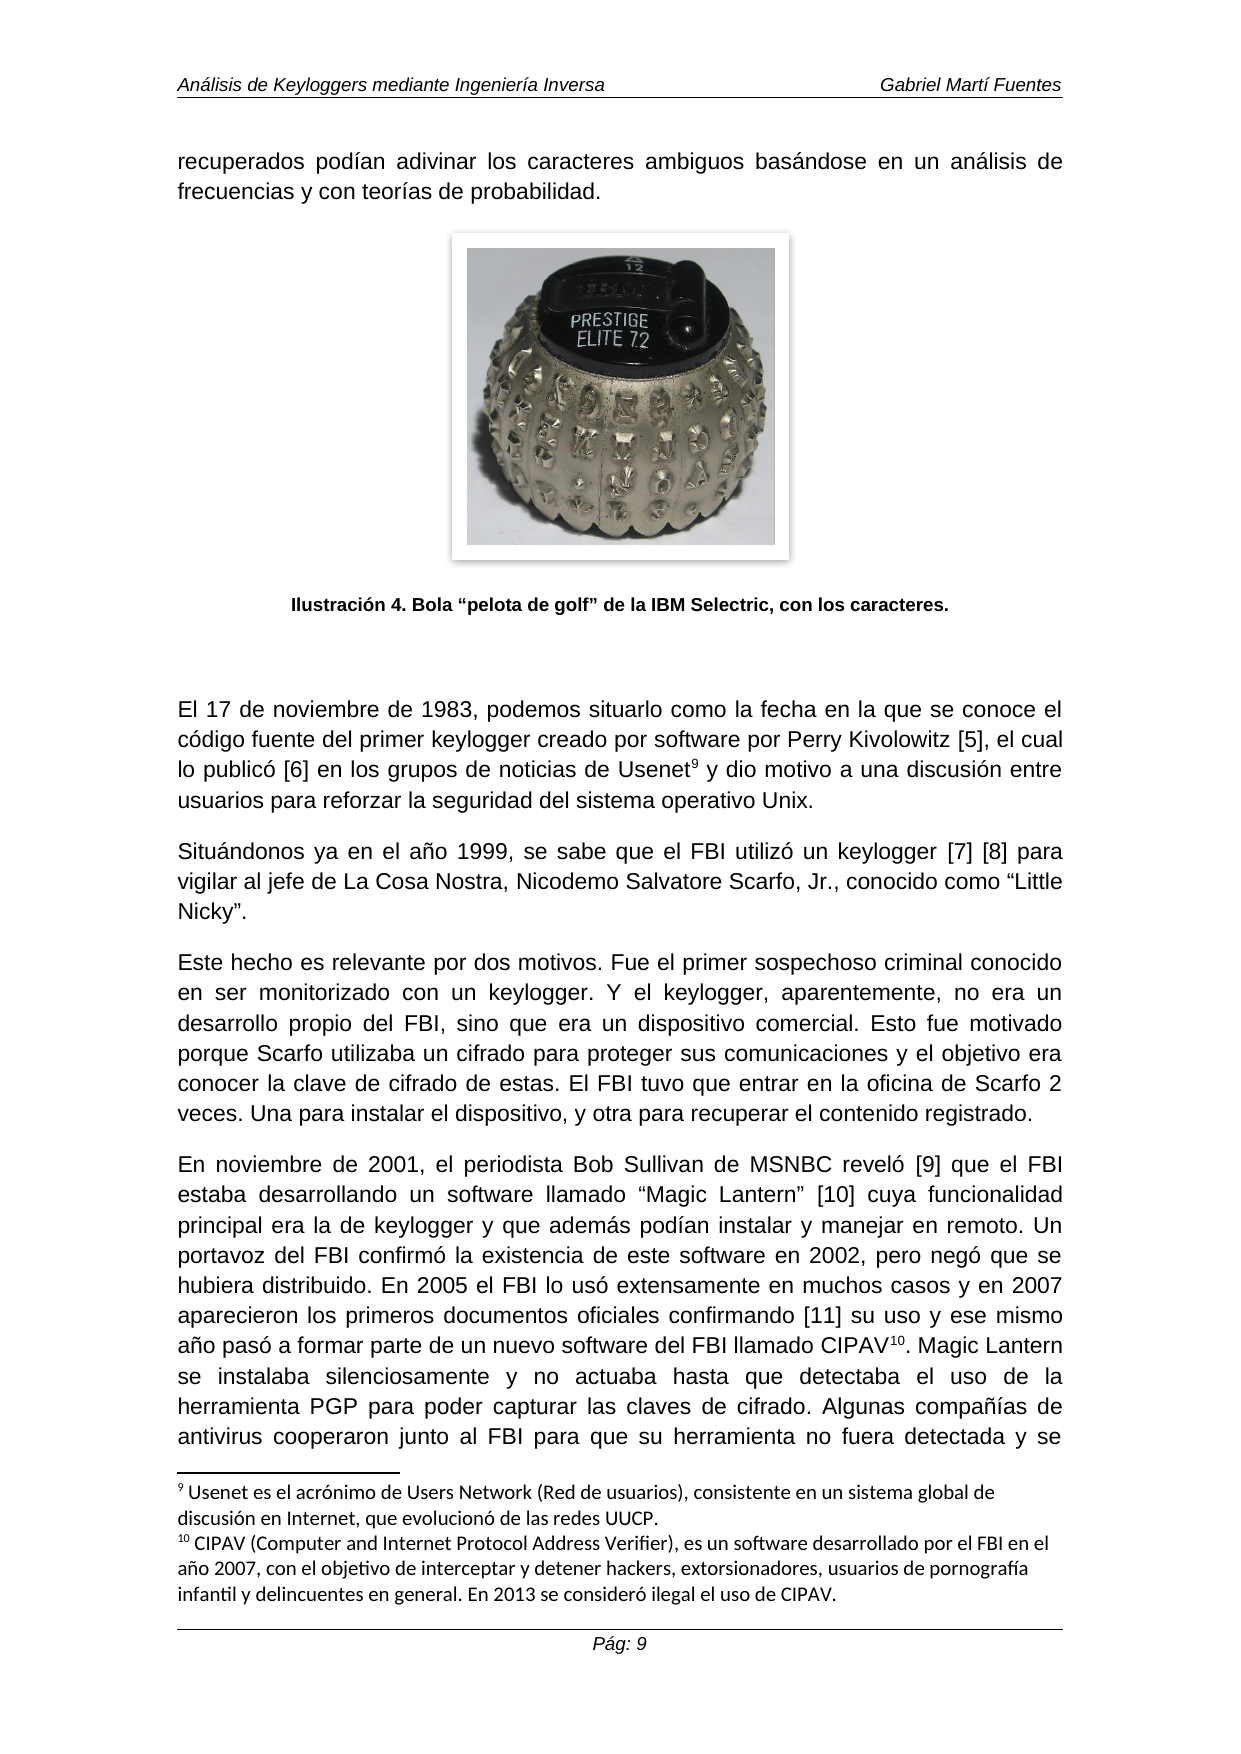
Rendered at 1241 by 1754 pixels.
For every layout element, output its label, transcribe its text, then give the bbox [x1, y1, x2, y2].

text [177, 148, 1063, 204]
text El 17 de noviembre de 1983, podemos situarlo como la fecha en la que se conoce el código fuente del primer keylogger creado por software por Perry Kivolowitz, el cual lo publicó en los grupos de noticias de Usenet y dio motivo a una discusión entre usuarios para reforzar la seguridad del sistema operativo Unix. [177, 696, 1063, 813]
text Ilustración . Bola “pelota de golf” de la IBM Selectric, con los caracteres. [177, 594, 1063, 616]
text Situándonos ya en el año 1999, se sabe que el FBI utilizó un keylogger para vigilar al jefe de La Cosa Nostra, Nicodemo Salvatore Scarfo, Jr., conocido como “Little Nicky”. [177, 838, 1063, 924]
text Este hecho es relevante por dos motivos. Fue el primer sospechoso criminal conocido en ser monitorizado con un keylogger. Y el keylogger, aparentemente, no era un desarrollo propio del FBI, sino que era un dispositivo comercial. Esto fue motivado porque Scarfo utilizaba un cifrado para proteger sus comunicaciones y el objetivo era conocer la clave de cifrado de estas. El FBI tuvo que entrar en la oficina de Scarfo 2 veces. Una para instalar el dispositivo, y otra para recuperar el contenido registrado. [177, 949, 1063, 1127]
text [177, 1151, 1063, 1449]
picture [467, 248, 775, 545]
